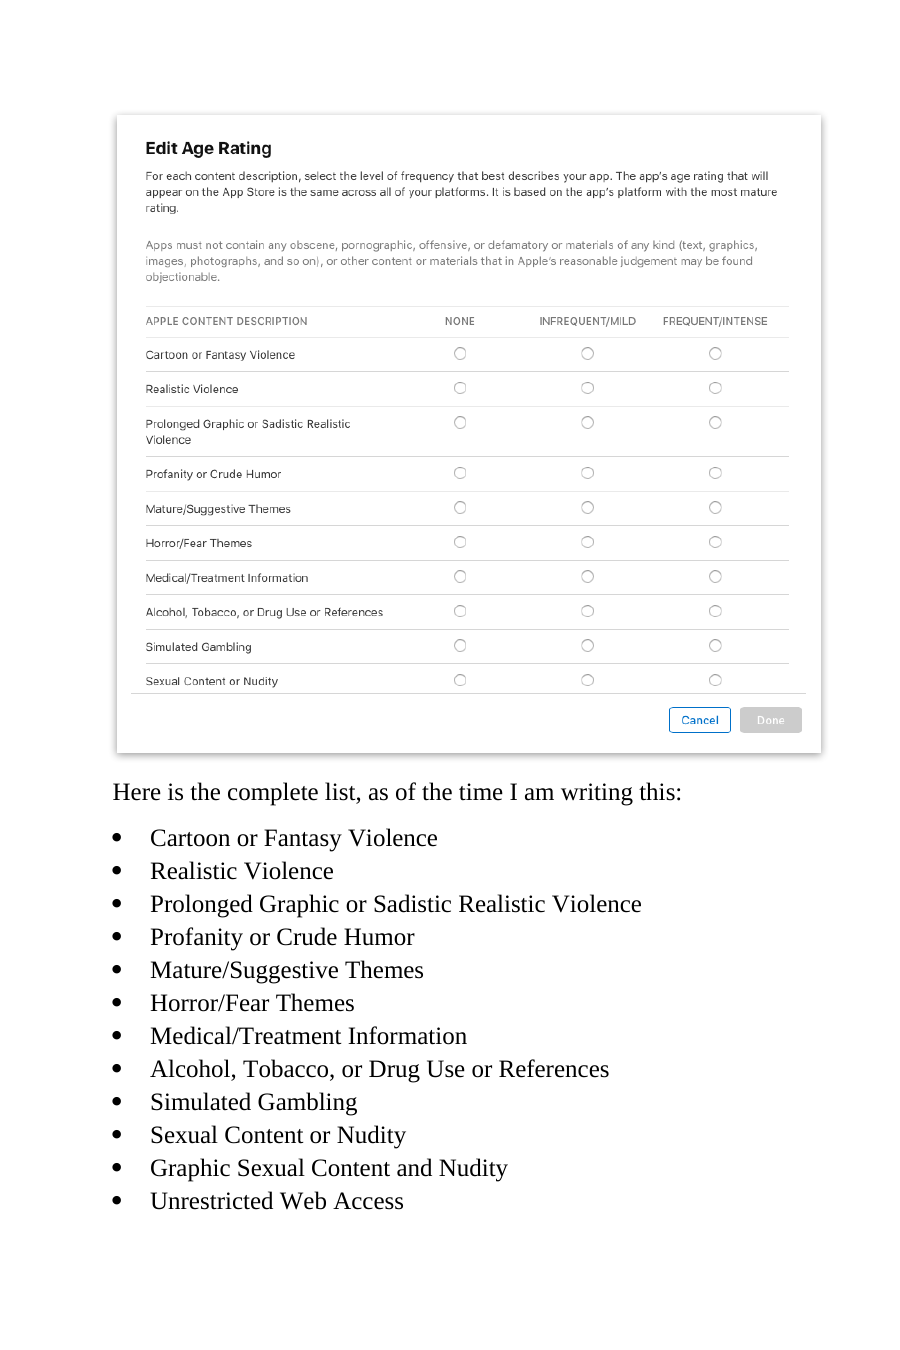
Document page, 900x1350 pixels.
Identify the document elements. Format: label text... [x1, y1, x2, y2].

list Unrestricted Web Access [112, 1186, 787, 1215]
list Simulated Gambling [112, 1087, 787, 1116]
list Cartoon or Fantasy Violence [112, 823, 787, 852]
list Graphic Sexual Content and Nudity [112, 1153, 787, 1182]
list Horror/Fear Themes [112, 988, 787, 1017]
list Medical/Treatment Information [112, 1021, 787, 1050]
list Mature/Suggestive Themes [112, 955, 787, 984]
list Sexual Content or Nudity [112, 1120, 787, 1149]
picture [131, 129, 806, 739]
text Here is the complete list, as of the time I am writing this: [112, 777, 787, 806]
list Prolonged Graphic or Sadistic Realistic Violence [112, 889, 787, 918]
list Realistic Violence [112, 856, 787, 884]
list Alcohol, Tobacco, or Drug Use or References [112, 1054, 787, 1083]
list Profanity or Crude Humor [112, 922, 787, 951]
